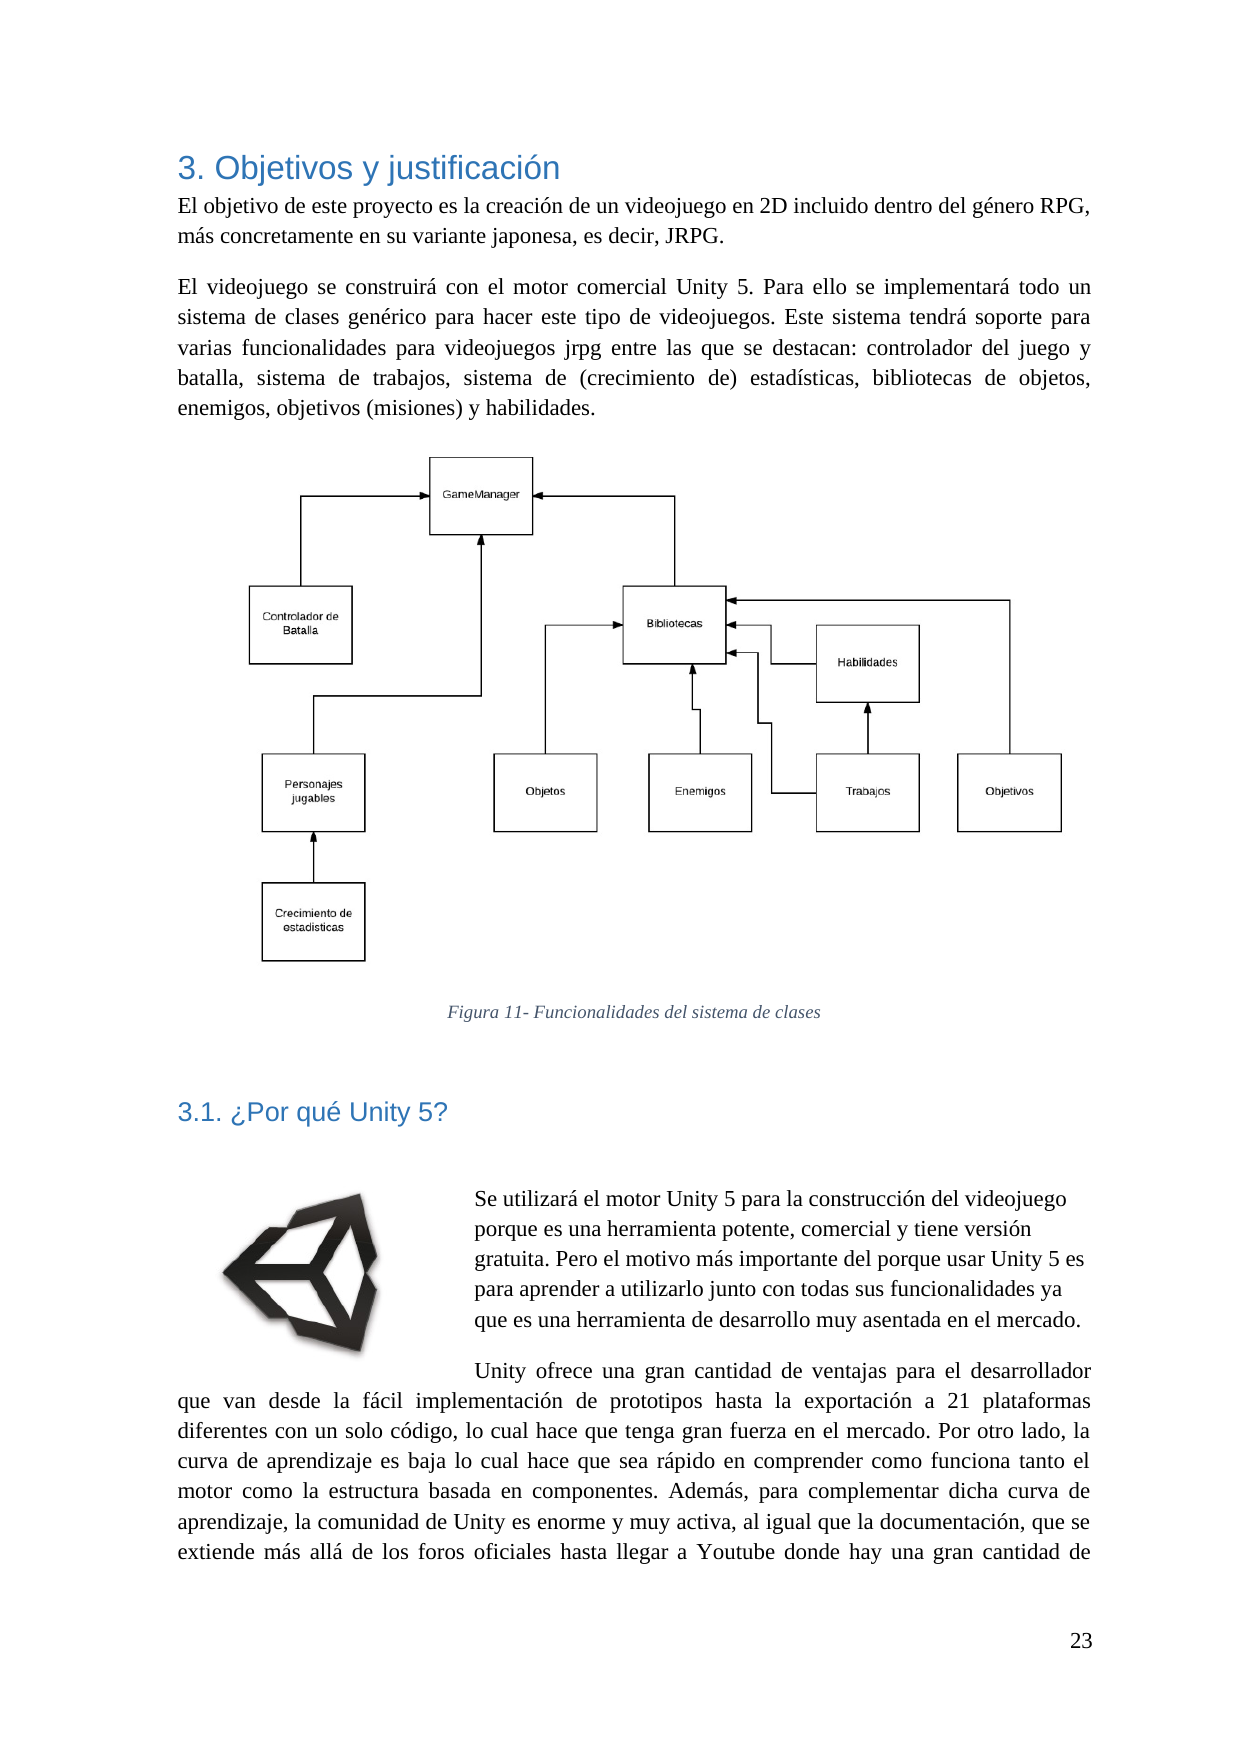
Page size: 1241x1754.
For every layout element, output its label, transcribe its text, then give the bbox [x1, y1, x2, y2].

text Figura 11- Funcionalidades del sistema de clases [177, 1001, 1092, 1022]
text Se utilizará el motor Unity 5 para la construcción del videojuego porque es una herramienta potente, comercial y tiene versión gratuita. Pero el motivo más importante del porque usar Unity 5 es para aprender a utilizarlo junto con todas sus funcionalidades ya que es una herramienta de desarrollo muy asentada en el mercado. [456, 1185, 1092, 1332]
picture [237, 445, 1070, 976]
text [177, 1357, 1092, 1564]
picture [177, 1184, 456, 1363]
text El objetivo de este proyecto es la creación de un videojuego en 2D incluido dentro del género RPG, más concretamente en su variante japonesa, es decir, JRPG. [177, 192, 1092, 248]
subtitle 3.1. ¿Por qué Unity 5? [177, 1096, 1092, 1127]
text El videojuego se construirá con el motor comercial Unity 5. Para ello se implementará todo un sistema de clases genérico para hacer este tipo de videojuegos. Este sistema tendrá soporte para varias funcionalidades para videojuegos jrpg entre las que se destacan: controlador del juego y batalla, sistema de trabajos, sistema de (crecimiento de) estadísticas, bibliotecas de objetos, enemigos, objetivos (misiones) y habilidades. [177, 273, 1092, 420]
subtitle 3. Objetivos y justificación [177, 148, 1092, 186]
